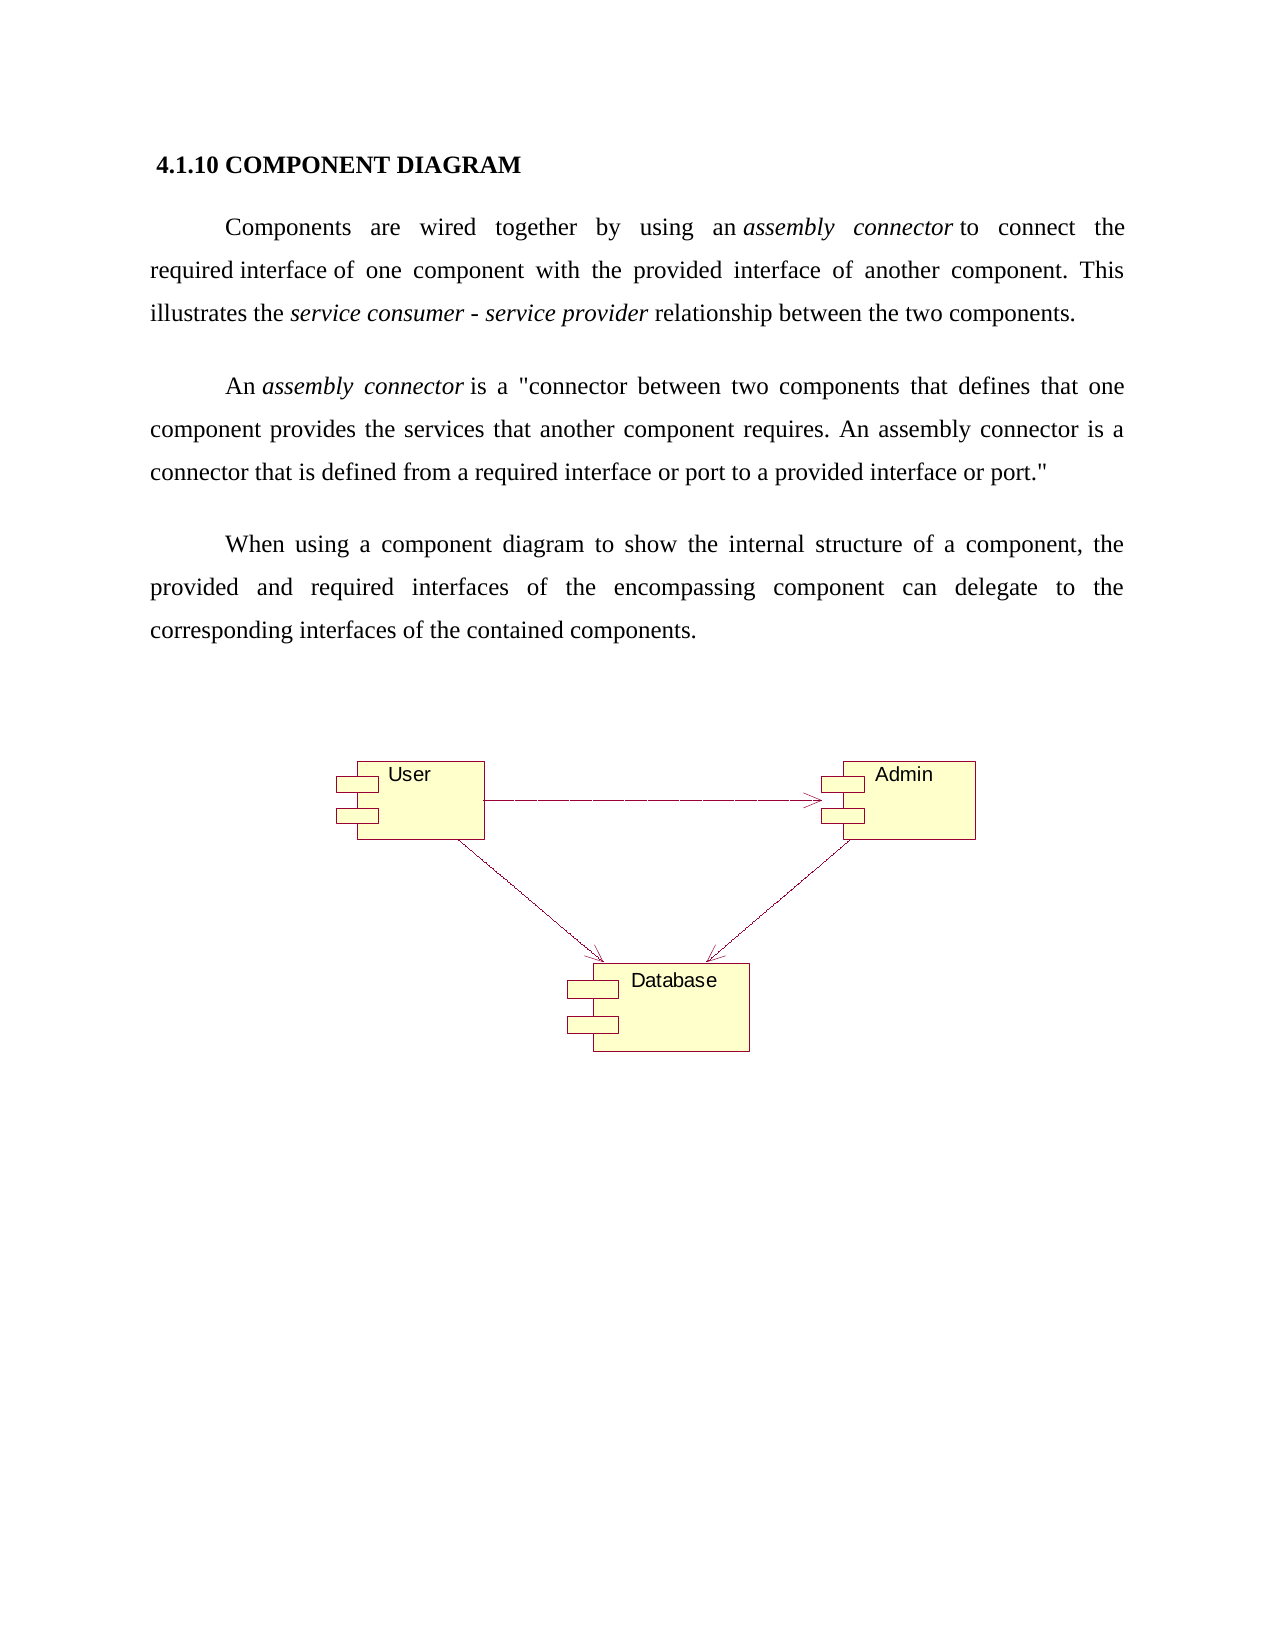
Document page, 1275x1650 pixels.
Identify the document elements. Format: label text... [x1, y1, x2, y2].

text When using a component diagram to show the internal structure of a component, the provided and required interfaces of the encompassing component can delegate to the corresponding interfaces of the contained components. [150, 529, 1125, 644]
text An assembly connector is a "connector between two components that defines that one component provides the services that another component requires. An assembly connector is a connector that is defined from a required interface or port to a provided interface or port." [150, 371, 1125, 486]
text 4.1.10 COMPONENT DIAGRAM [150, 150, 1125, 179]
text Components are wired together by using an assembly connector to connect the required interface of one component with the provided interface of another component. This illustrates the service consumer - service provider relationship between the two components. [150, 212, 1125, 327]
